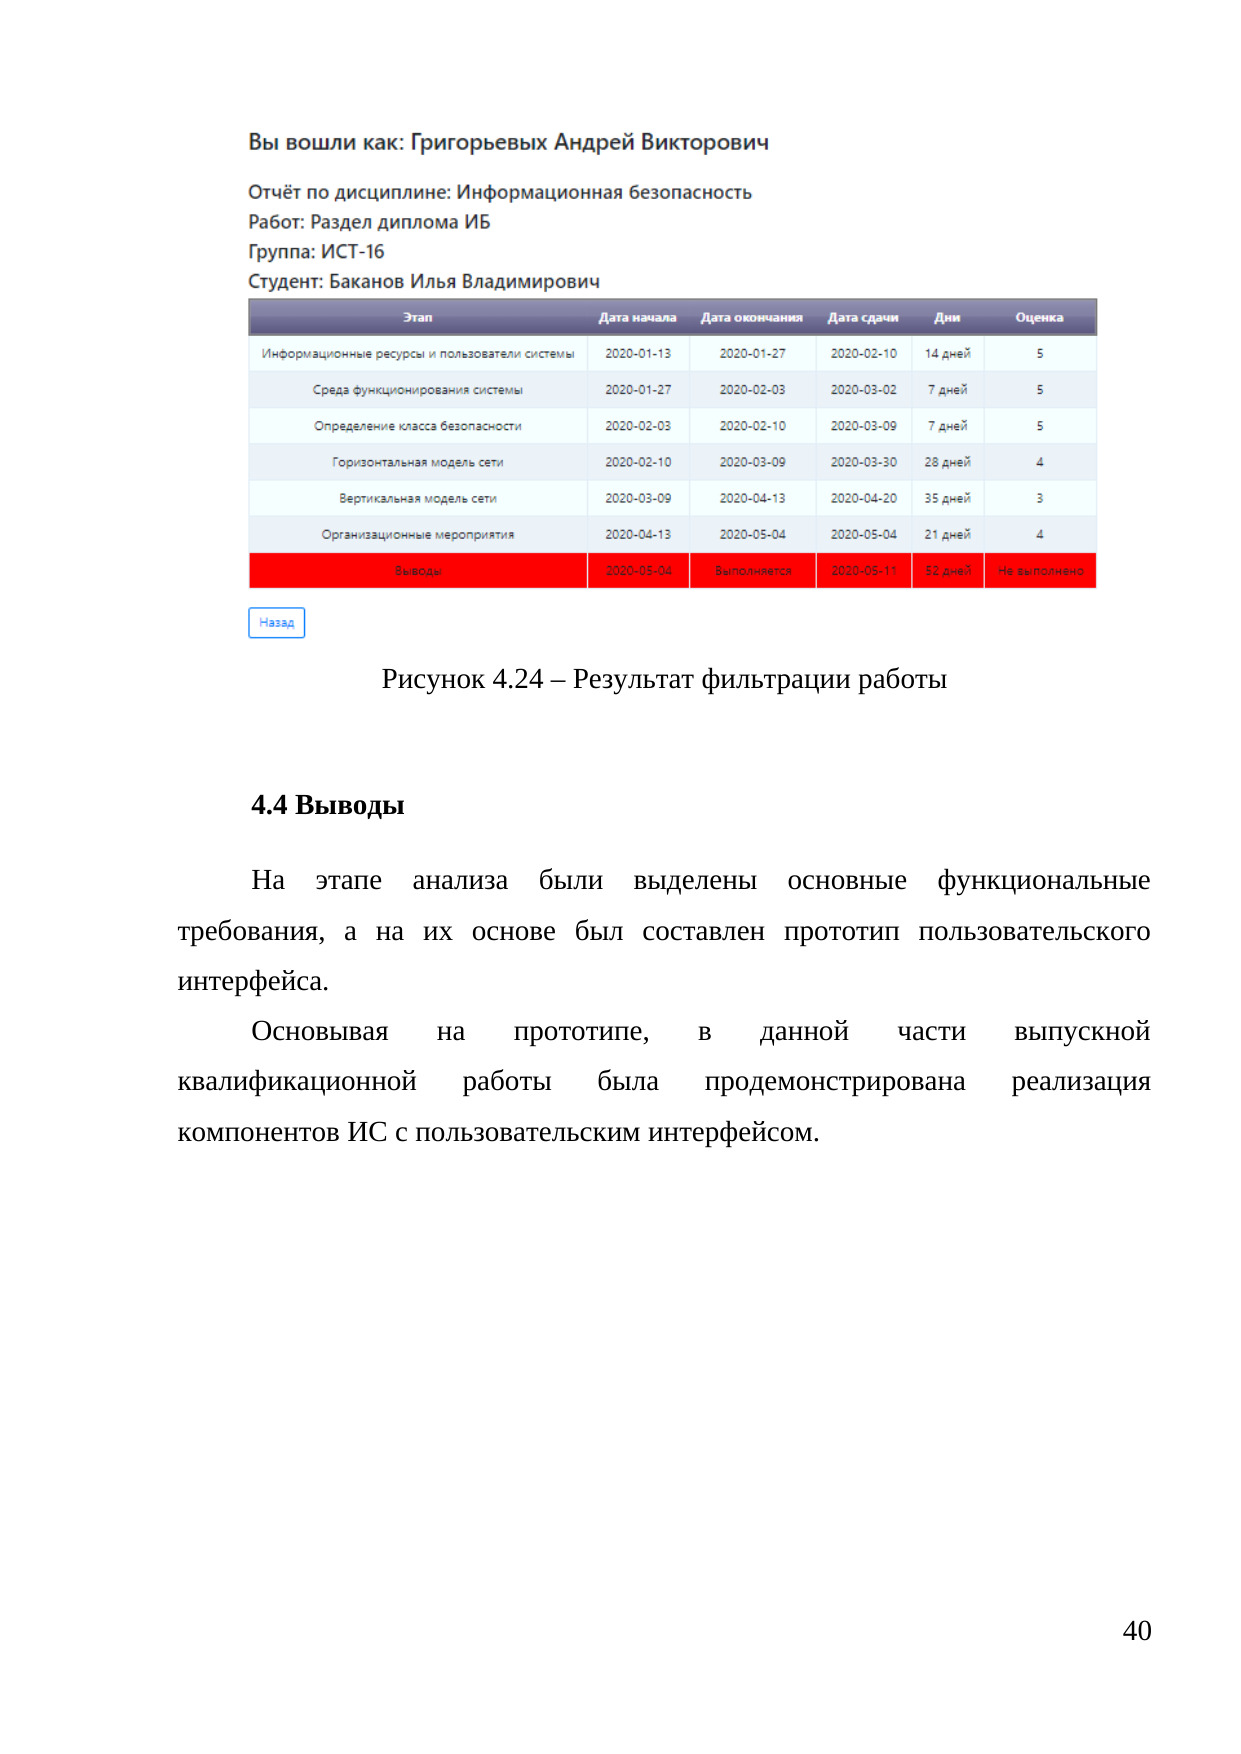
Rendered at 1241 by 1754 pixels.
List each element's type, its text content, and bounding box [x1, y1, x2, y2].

text На этапе анализа были выделены основные функциональные требования, а на их основе был составлен прототип пользовательского интерфейса. [177, 862, 1152, 996]
picture [224, 118, 1105, 645]
subtitle 4.4 Выводы [177, 787, 1152, 821]
text Рисунок 4.24 – Результат фильтрации работы [177, 661, 1152, 695]
text Основывая на прототипе, в данной части выпускной квалификационной работы была продемонстрирована реализация компонентов ИС с пользовательским интерфейсом. [177, 1013, 1152, 1147]
